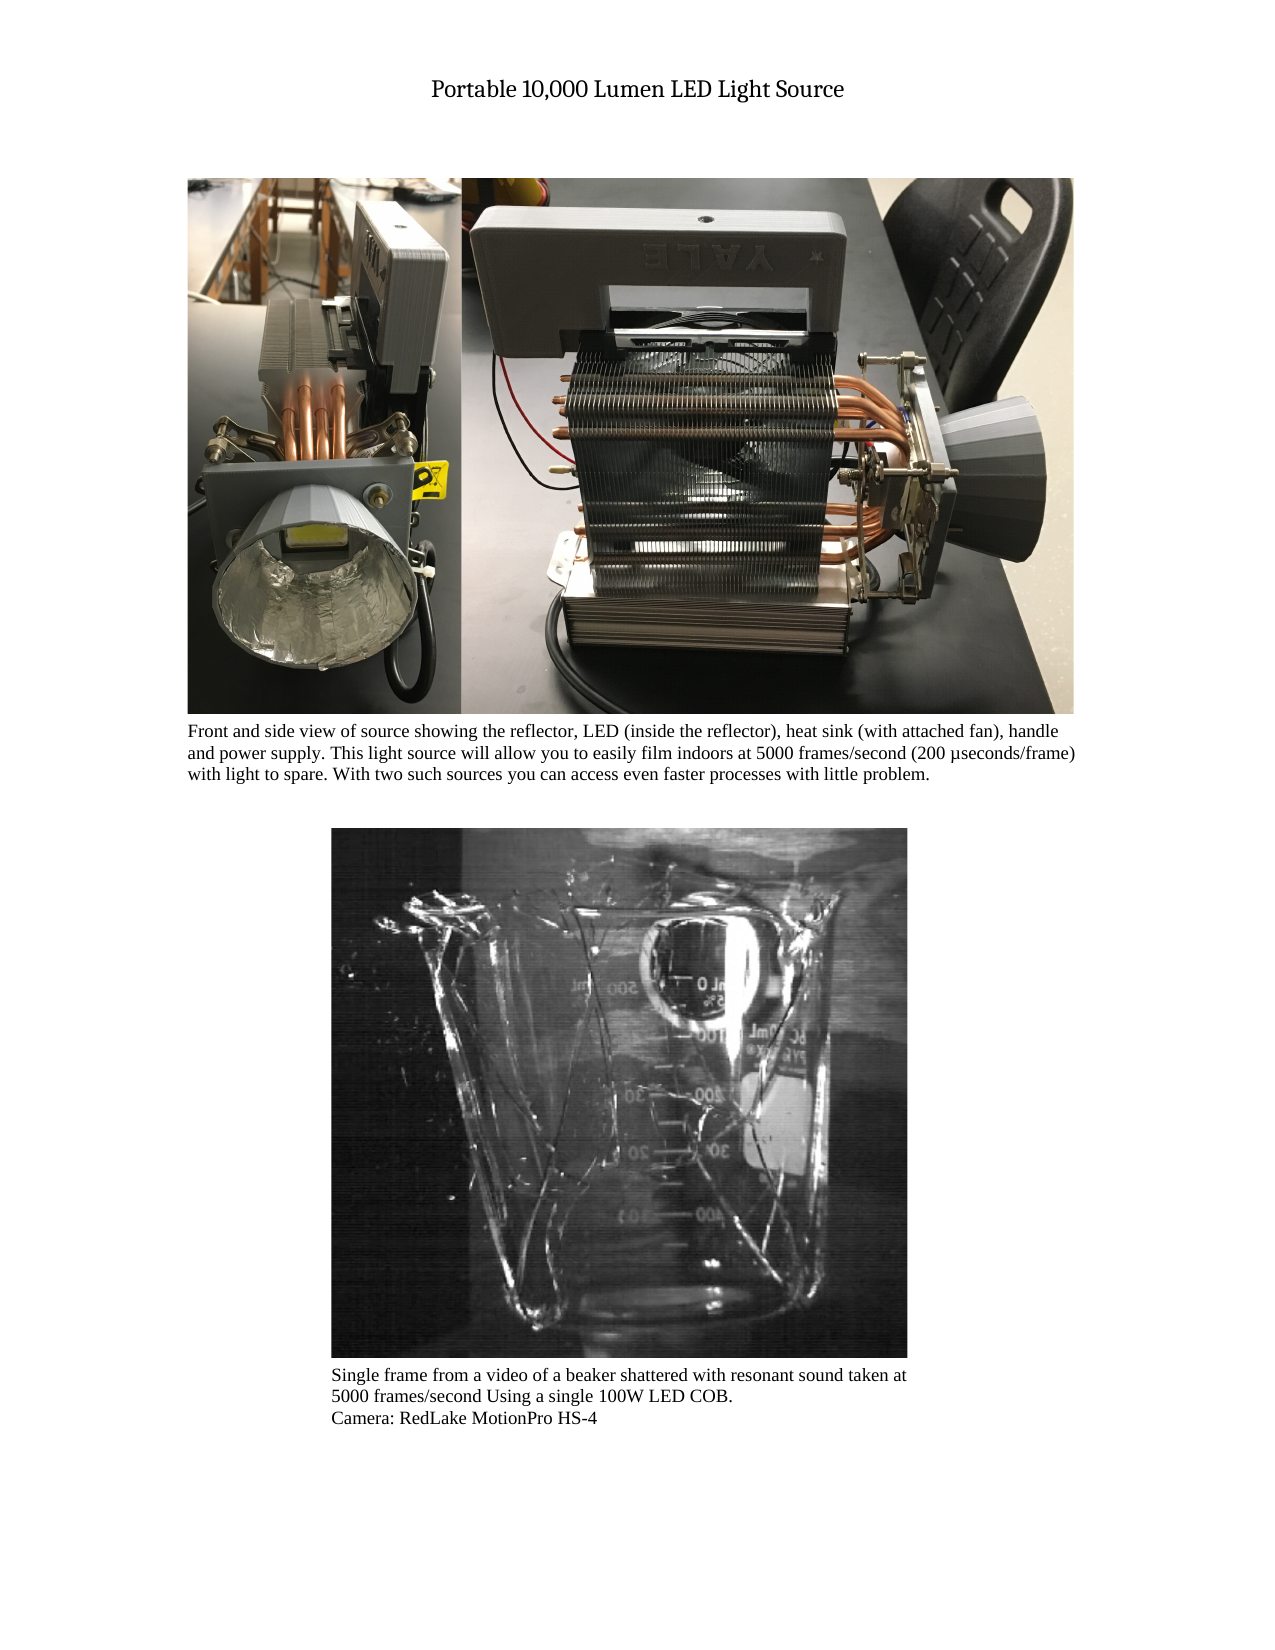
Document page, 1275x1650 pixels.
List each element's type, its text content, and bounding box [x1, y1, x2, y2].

picture [187, 178, 1074, 714]
picture [331, 828, 908, 1358]
text Front and side view of source showing the reflector, LED (inside the reflector), heat sink (with attached fan), handle and power supply. This light source will allow you to easily film indoors at 5000 frames/second (200 µseconds/frame) with light to spare. With two such sources you can access even faster processes with little problem. [187, 720, 1087, 785]
